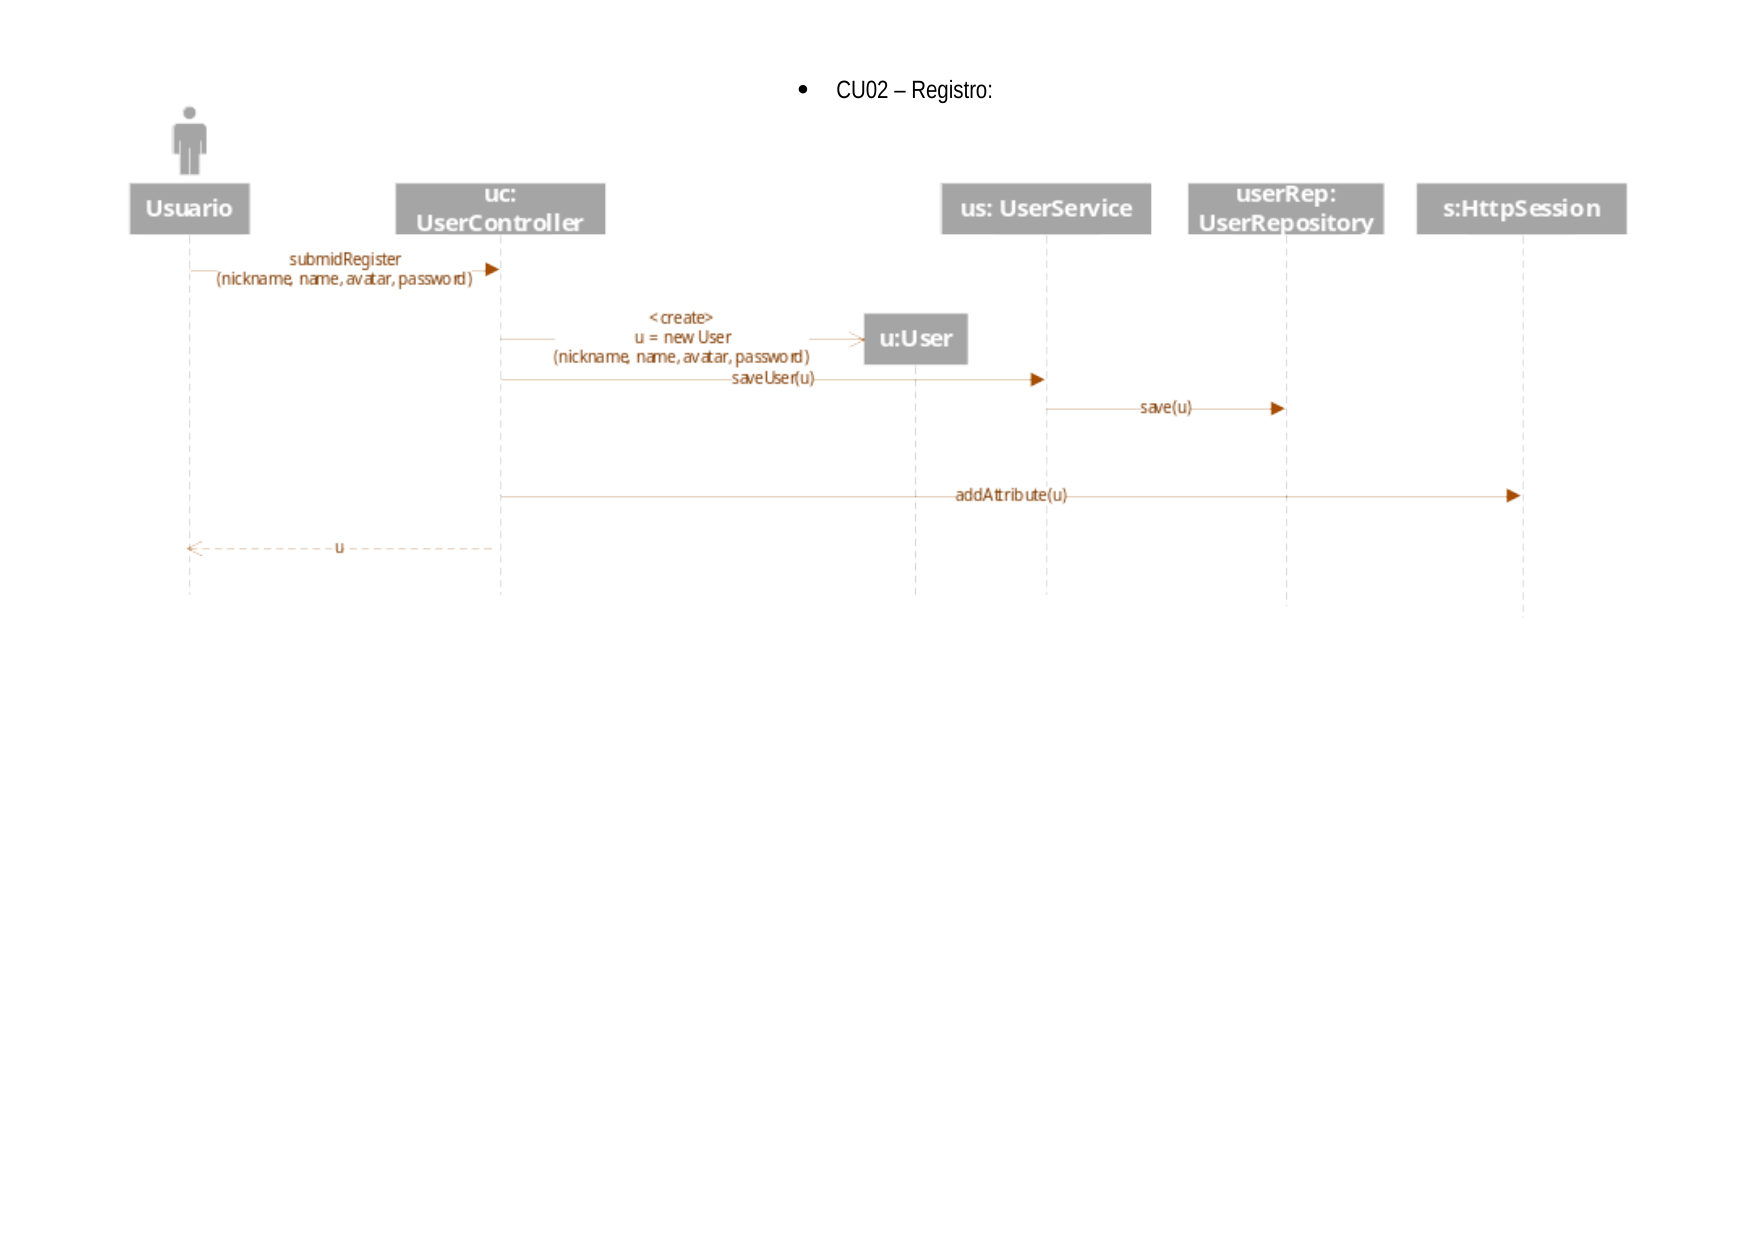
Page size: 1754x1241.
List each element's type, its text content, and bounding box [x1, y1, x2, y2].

list CU02 – Registro: [112, 75, 1679, 104]
